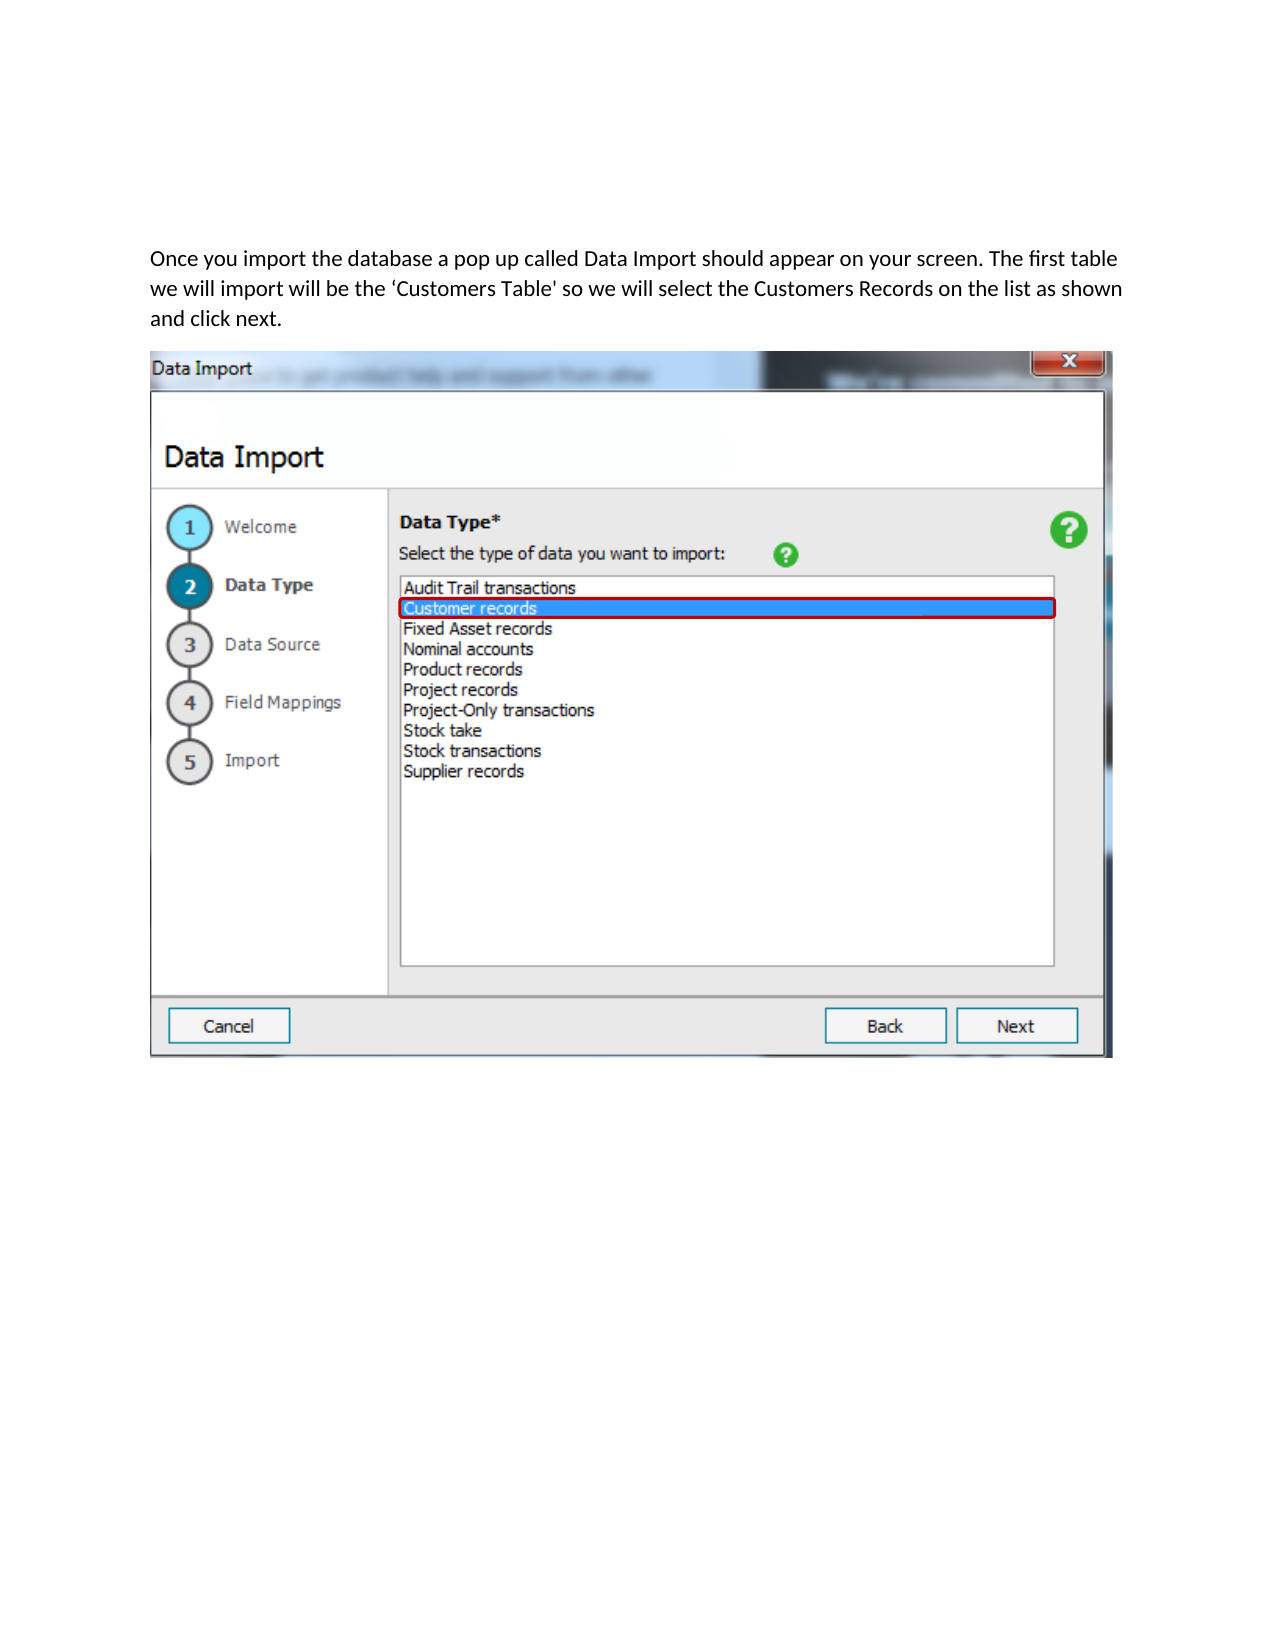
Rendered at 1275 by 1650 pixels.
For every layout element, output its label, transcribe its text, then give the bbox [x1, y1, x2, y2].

text Once you import the database a pop up called Data Import should appear on your screen. The first table we will import will be the ‘Customers Table' so we will select the Customers Records on the list as shown and click next. [150, 244, 1125, 332]
picture [150, 351, 1113, 1058]
